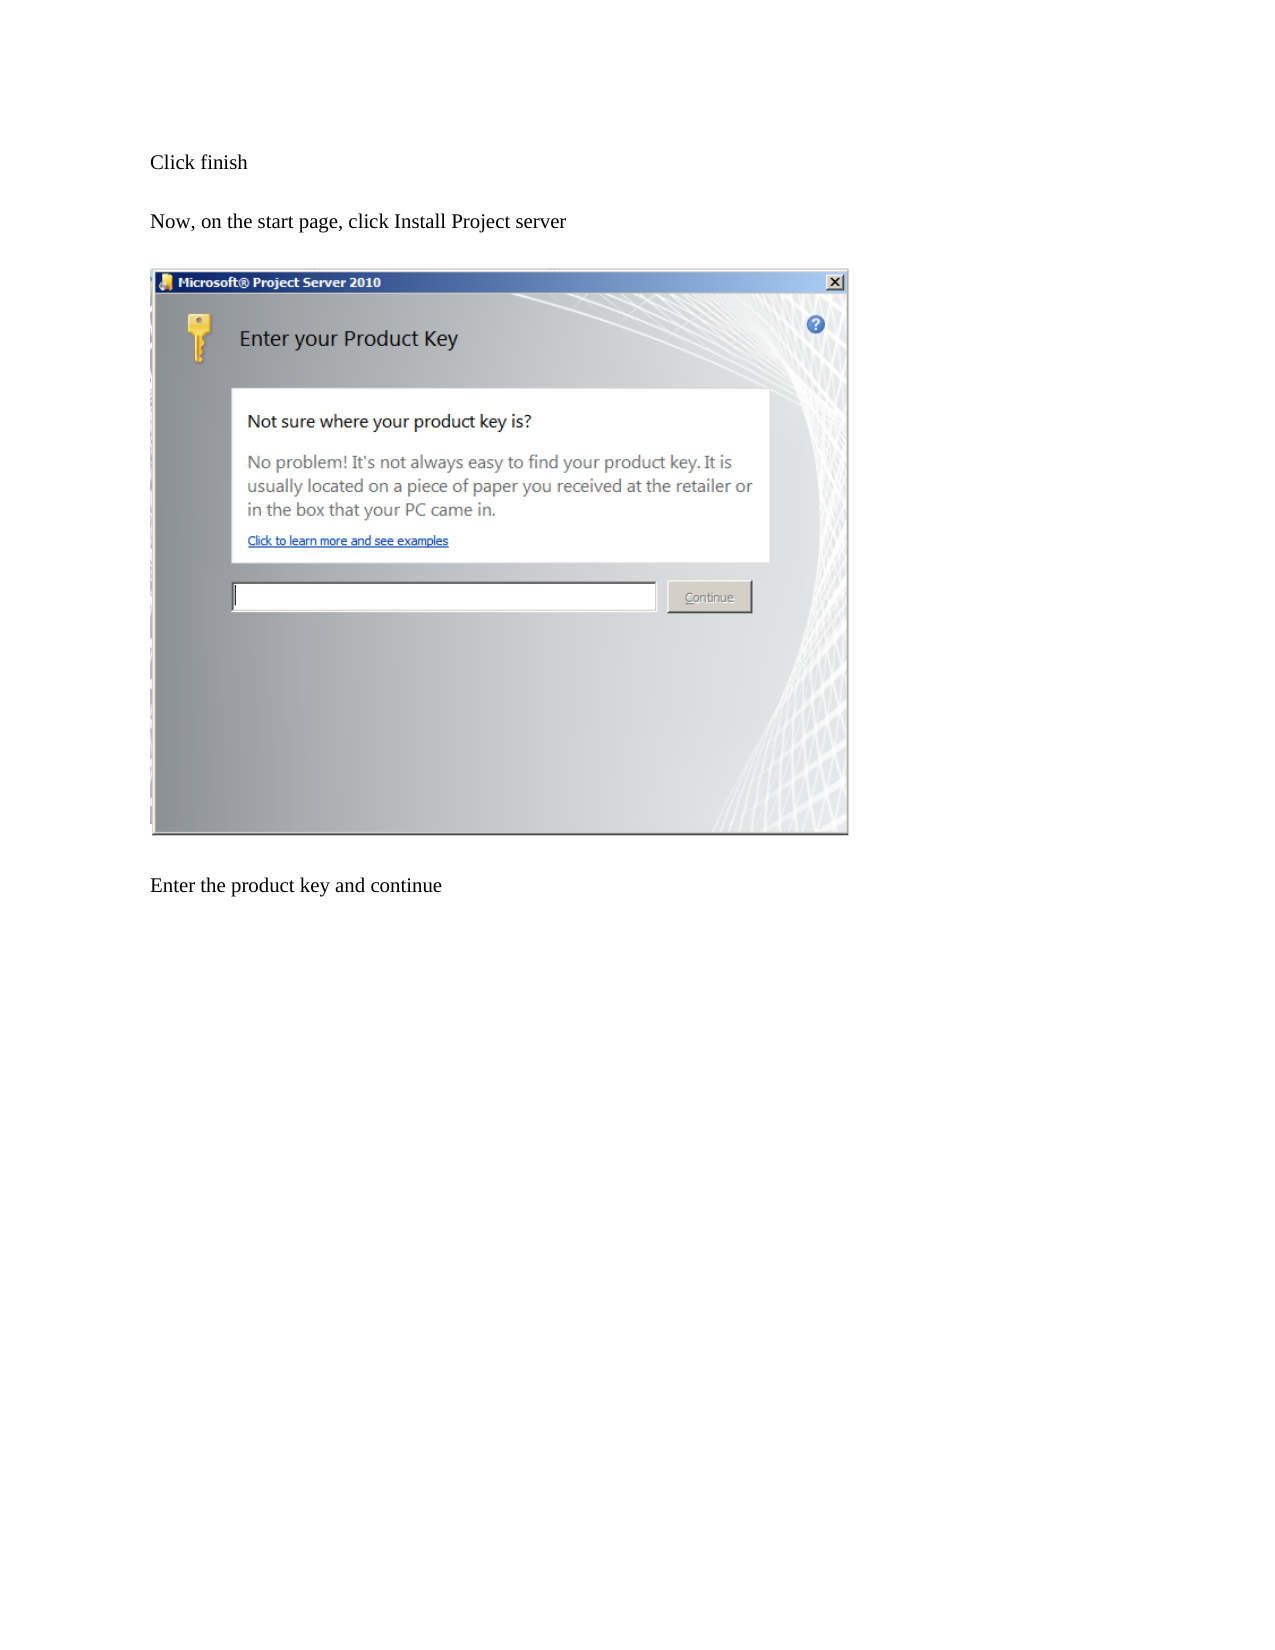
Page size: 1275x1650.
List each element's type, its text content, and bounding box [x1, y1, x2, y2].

text Now, on the start page, click Install Project server [150, 209, 1125, 233]
text Click finish [150, 150, 1125, 174]
picture [150, 268, 849, 836]
text Enter the product key and continue [150, 872, 1125, 897]
